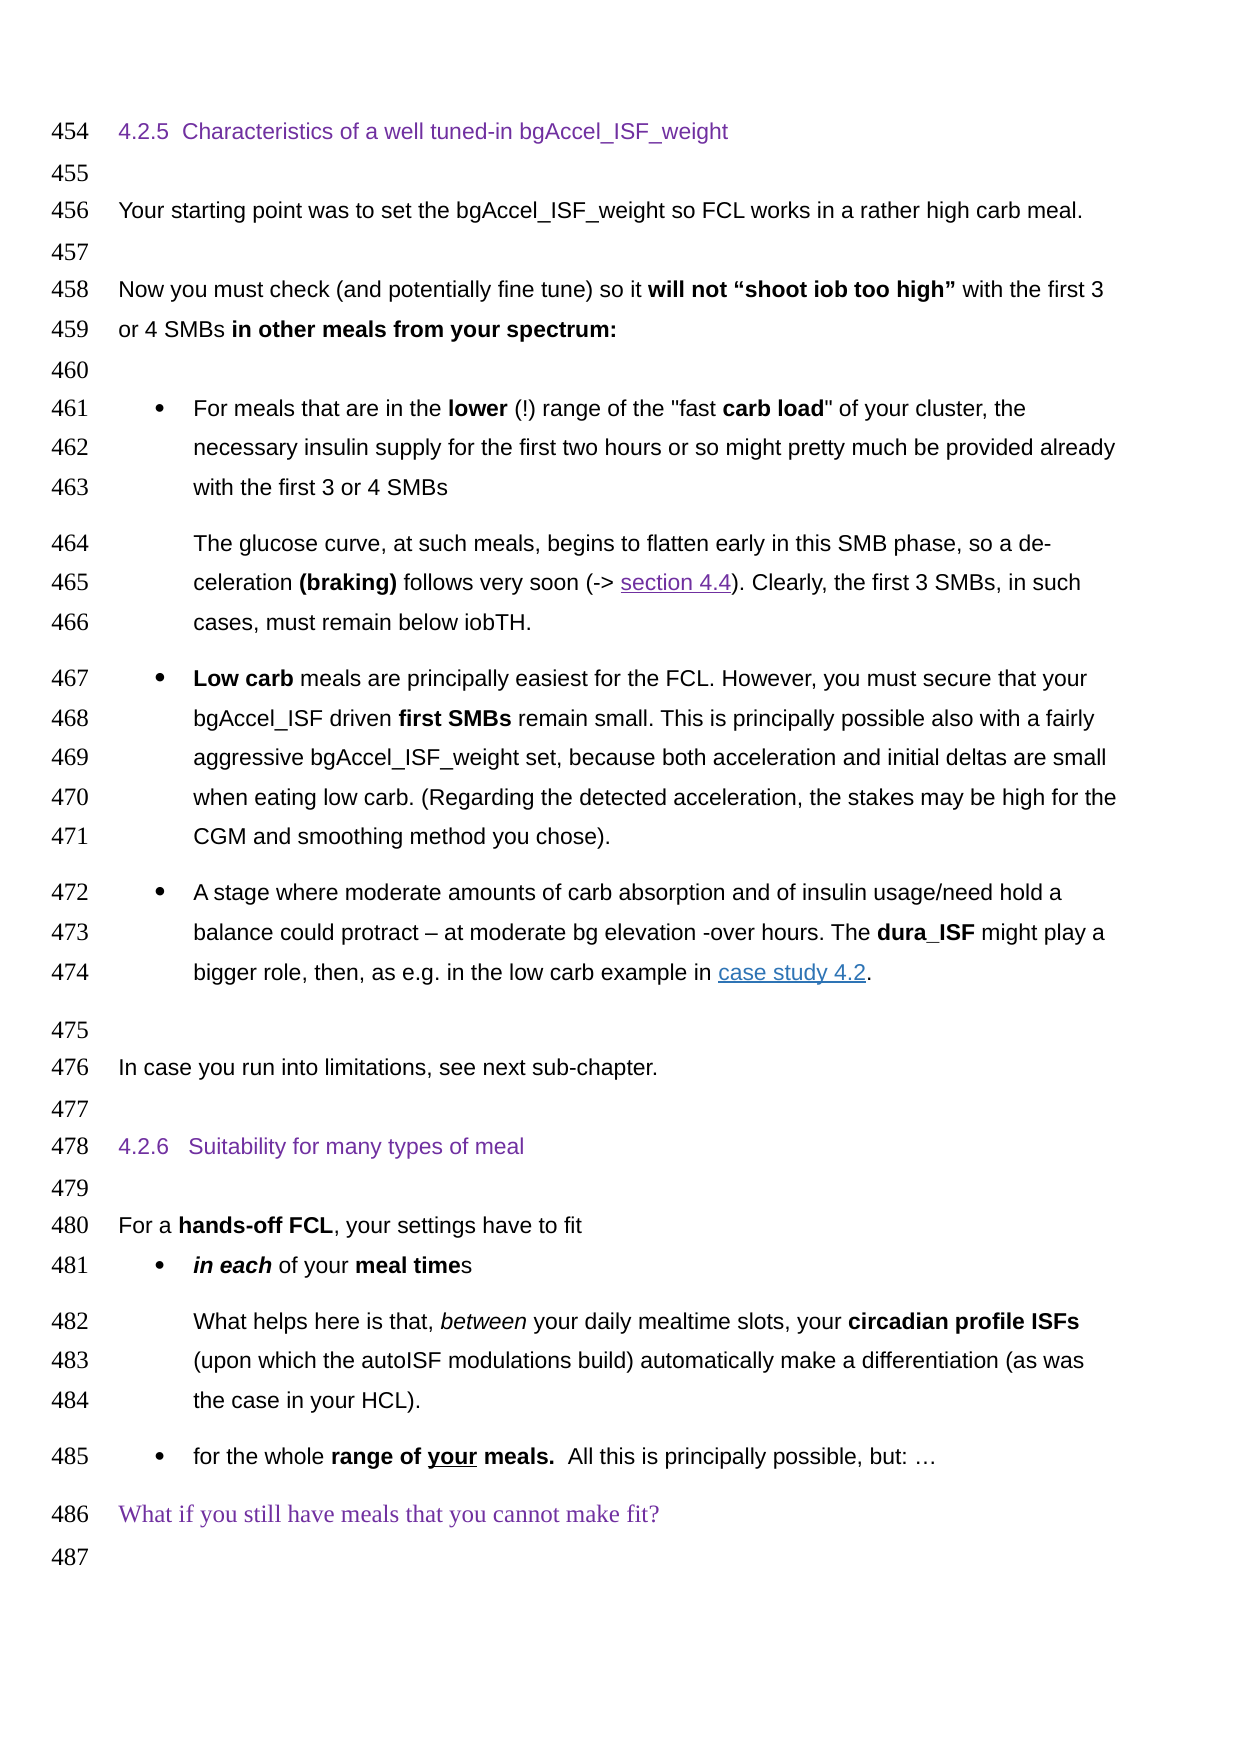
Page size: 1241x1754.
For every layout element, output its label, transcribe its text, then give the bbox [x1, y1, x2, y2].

text 4.2.6 Suitability for many types of meal [118, 1133, 1122, 1160]
list in each of your meal times [156, 1252, 1122, 1278]
list Low carb meals are principally easiest for the FCL. However, you must secure that your bgAccel_ISF driven first SMBs remain small. This is principally possible also with a fairly aggressive bgAccel_ISF_weight set, because both acceleration and initial deltas are small when eating low carb. (Regarding the detected acceleration, the stakes may be high for the CGM and smoothing method you chose). [156, 665, 1122, 849]
list For meals that are in the lower (!) range of the "fast carb load" of your cluster, the necessary insulin supply for the first two hours or so might pretty much be provided already with the first 3 or 4 SMBs [156, 394, 1122, 500]
text In case you run into limitations, see next sub-chapter. [118, 1054, 1122, 1081]
text Now you must check (and potentially fine tune) so it will not “shoot iob too high” with the first 3 or 4 SMBs in other meals from your spectrum: [118, 276, 1122, 342]
text What if you still have meals that you cannot make fit? [118, 1499, 1122, 1528]
list The glucose curve, at such meals, begins to flatten early in this SMB phase, so a de-celeration (braking) follows very soon (-> section 4.4). Clearly, the first 3 SMBs, in such cases, must remain below iobTH. [193, 529, 1122, 635]
text Your starting point was to set the bgAccel_ISF_weight so FCL works in a rather high carb meal. [118, 197, 1122, 223]
list What helps here is that, between your daily mealtime slots, your circadian profile ISFs (upon which the autoISF modulations build) automatically make a differentiation (as was the case in your HCL). [193, 1308, 1122, 1413]
text For a hands-off FCL, your settings have to fit [118, 1212, 1122, 1239]
list for the whole range of your meals. All this is principally possible, but: … [156, 1443, 1122, 1469]
text 4.2.5 Characteristics of a well tuned-in bgAccel_ISF_weight [118, 118, 1122, 144]
list A stage where moderate amounts of carb absorption and of insulin usage/need hold a balance could protract – at moderate bg elevation -over hours. The dura_ISF might play a bigger role, then, as e.g. in the low carb example in case study 4.2. [156, 879, 1122, 985]
